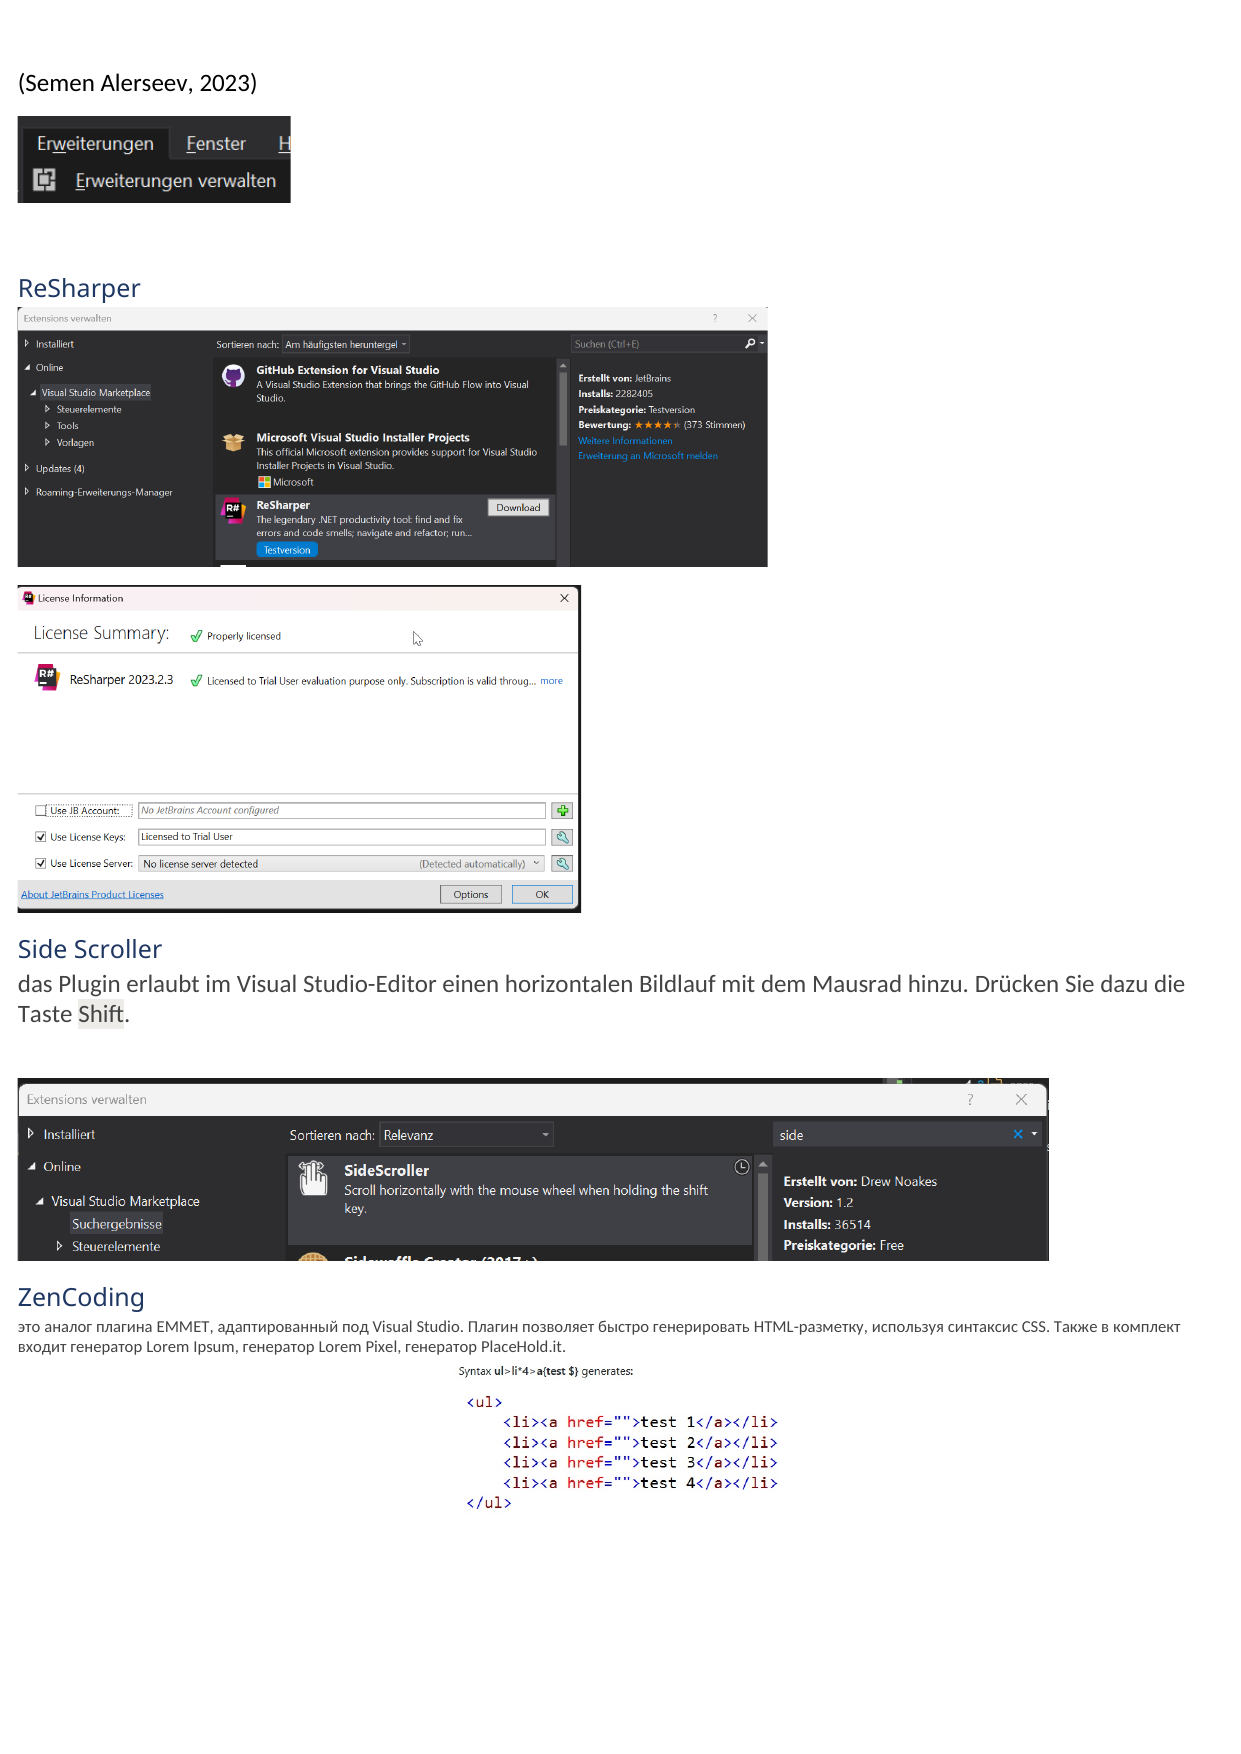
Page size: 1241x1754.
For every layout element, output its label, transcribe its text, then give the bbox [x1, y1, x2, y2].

picture [451, 1357, 789, 1521]
subtitle ZenCoding [18, 1280, 1222, 1314]
picture [17, 307, 768, 567]
text das Plugin erlaubt im Visual Studio-Editor einen horizontalen Bildlauf mit dem Mausrad hinzu. Drücken Sie dazu die Taste Shift. [18, 968, 1222, 1029]
picture [17, 116, 291, 203]
text это аналог плагина EMMET, адаптированный под Visual Studio. Плагин позволяет быстро генерировать HTML-разметку, используя синтаксис CSS. Также в комплект входит генератор Lorem Ipsum, генератор Lorem Pixel, генератор PlaceHold.it. [18, 1316, 1222, 1357]
picture [17, 1078, 1049, 1261]
picture [17, 585, 582, 913]
subtitle Side Scroller [18, 931, 1222, 965]
subtitle ReSharper [18, 271, 1222, 305]
